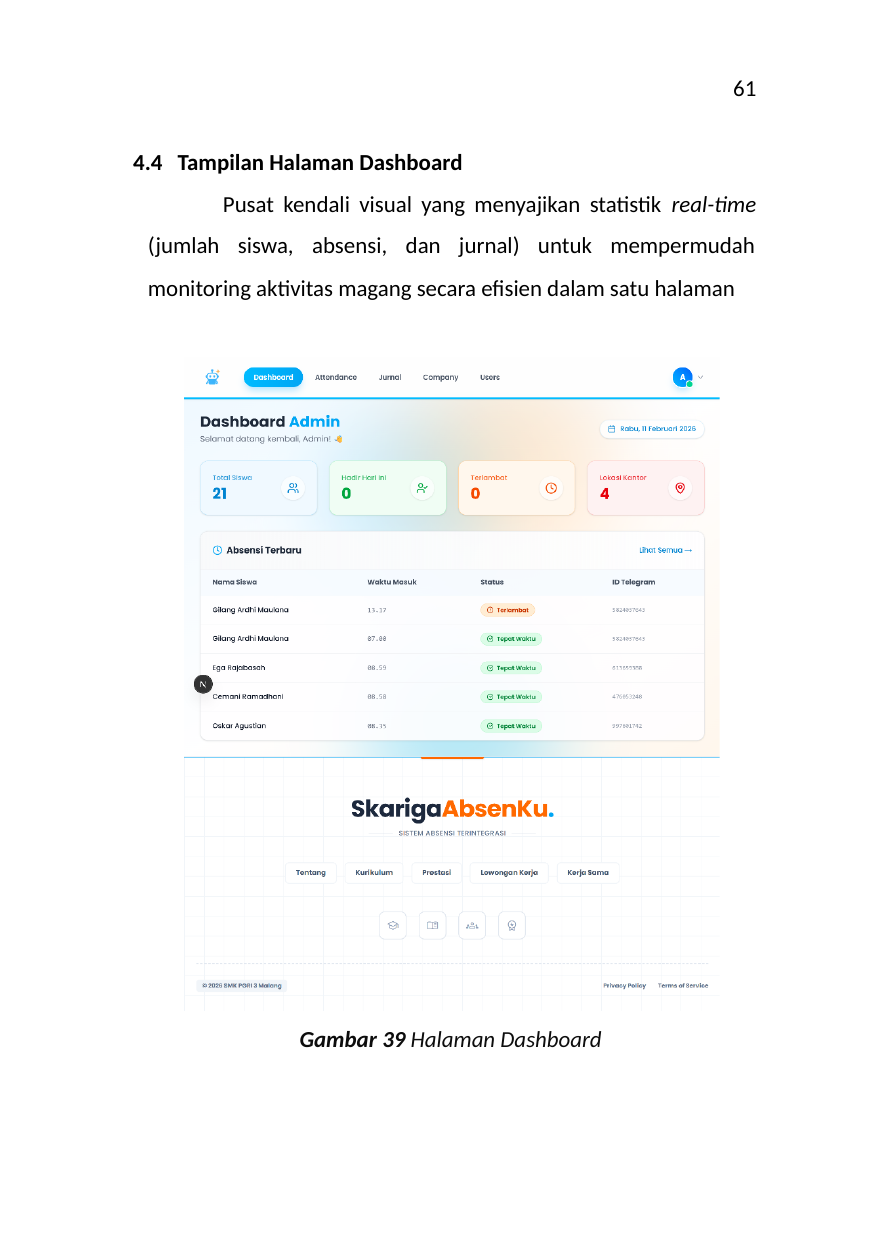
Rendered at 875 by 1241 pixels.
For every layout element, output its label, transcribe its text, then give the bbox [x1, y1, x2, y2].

text Pusat kendali visual yang menyajikan statistik real-time (jumlah siswa, absensi, dan jurnal) untuk mempermudah monitoring aktivitas magang secara efisien dalam satu halaman [148, 190, 756, 302]
subtitle Tampilan Halaman Dashboard [133, 148, 756, 176]
text Gambar 39 Halaman Dashboard [148, 1025, 756, 1053]
picture [184, 400, 720, 1011]
picture [184, 357, 720, 397]
